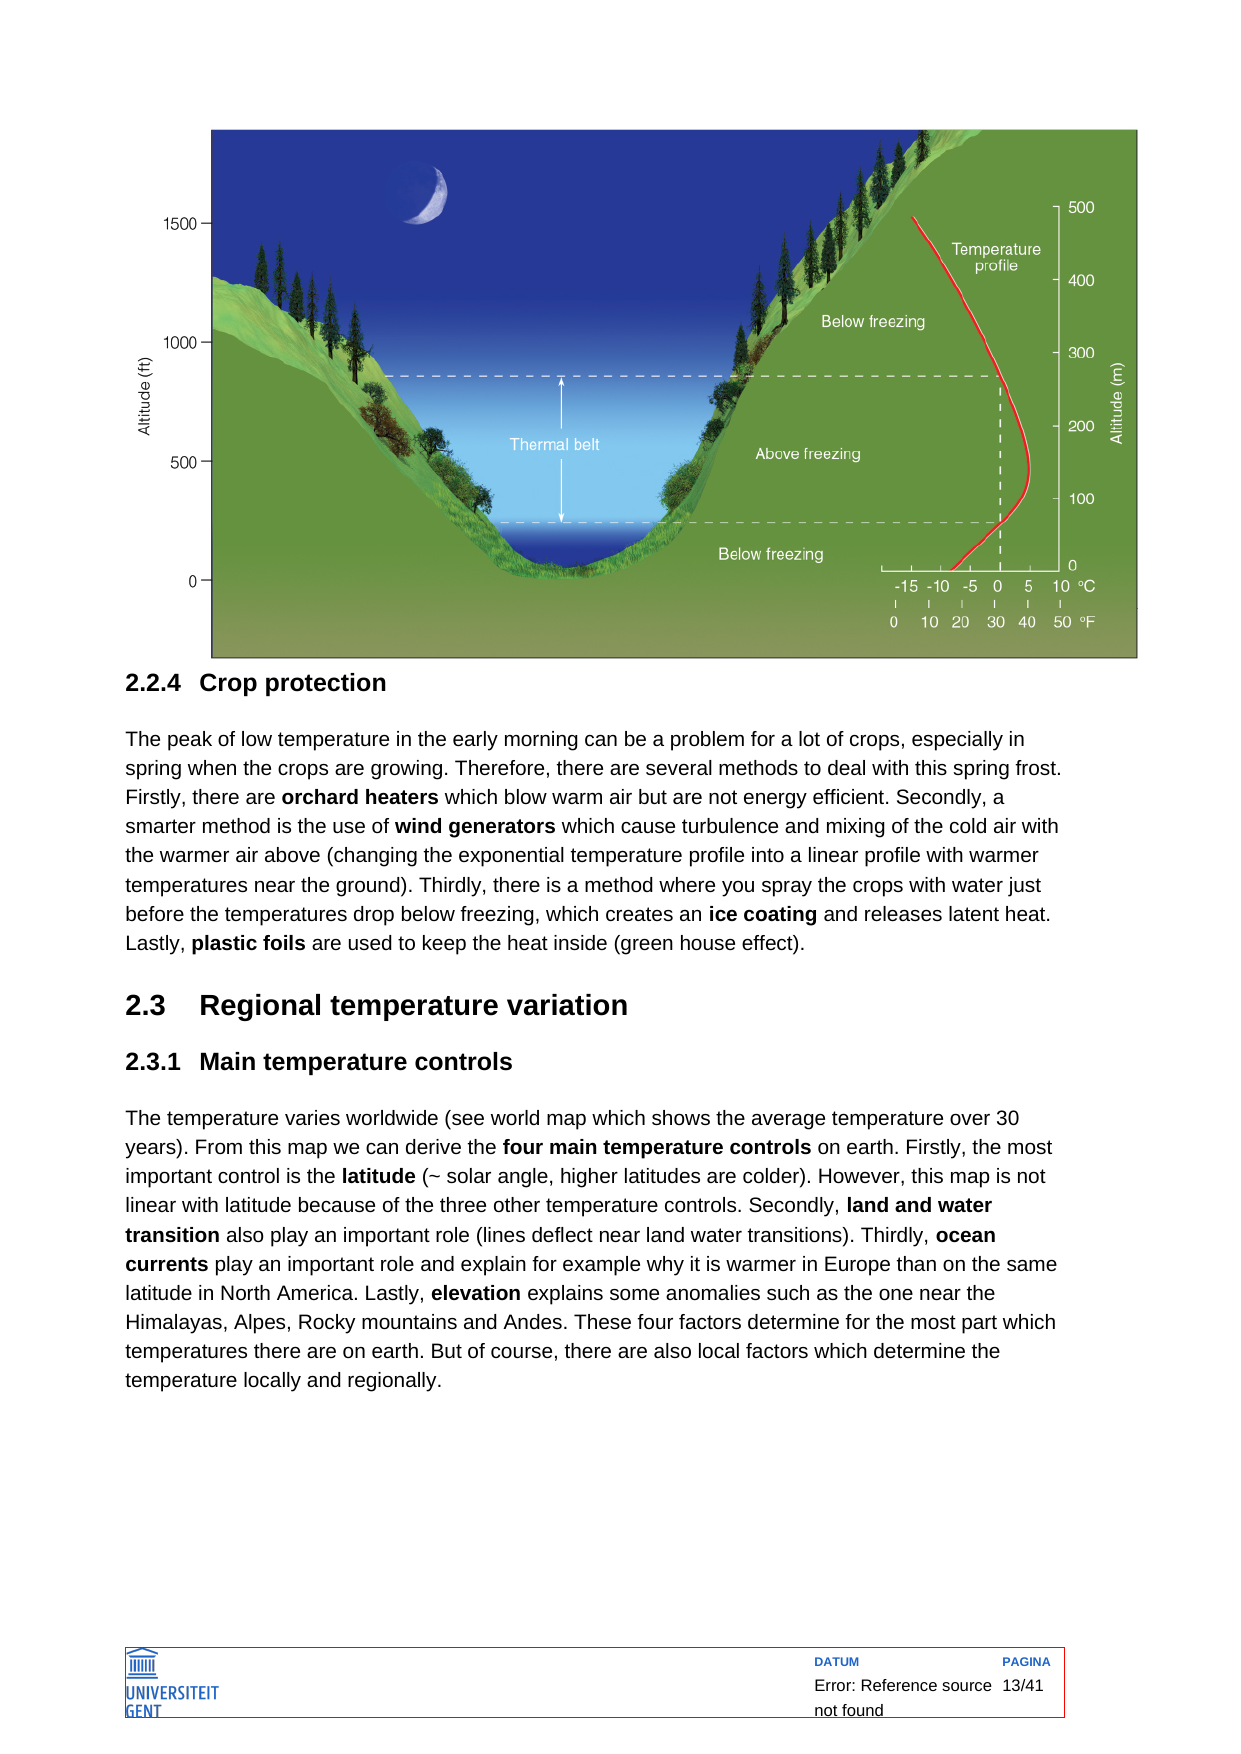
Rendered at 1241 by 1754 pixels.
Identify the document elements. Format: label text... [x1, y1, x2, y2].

text The temperature varies worldwide (see world map which shows the average temperature over 30 years). From this map we can derive the four main temperature controls on earth. Firstly, the most important control is the latitude (~ solar angle, higher latitudes are colder). However, this map is not linear with latitude because of the three other temperature controls. Secondly, land and water transition also play an important role (lines deflect near land water transitions). Thirdly, ocean currents play an important role and explain for example why it is warmer in Europe than on the same latitude in North America. Lastly, elevation explains some anomalies such as the one near the Himalayas, Alpes, Rocky mountains and Andes. These four factors determine for the most part which temperatures there are on earth. But of course, there are also local factors which determine the temperature locally and regionally. [125, 1101, 1065, 1392]
picture [125, 124, 1144, 663]
subtitle Regional temperature variation [125, 984, 1065, 1021]
subtitle Crop protection [125, 663, 1065, 696]
subtitle Main temperature controls [125, 1042, 1065, 1076]
text The peak of low temperature in the early morning can be a problem for a lot of crops, especially in spring when the crops are growing. Therefore, there are several methods to deal with this spring frost. Firstly, there are orchard heaters which blow warm air but are not energy efficient. Secondly, a smarter method is the use of wind generators which cause turbulence and mixing of the cold air with the warmer air above (changing the exponential temperature profile into a linear profile with warmer temperatures near the ground). Thirdly, there is a method where you spray the crops with water just before the temperatures drop below freezing, which creates an ice coating and releases latent heat. Lastly, plastic foils are used to keep the heat inside (green house effect). [125, 721, 1065, 955]
picture [95, 1623, 252, 1749]
